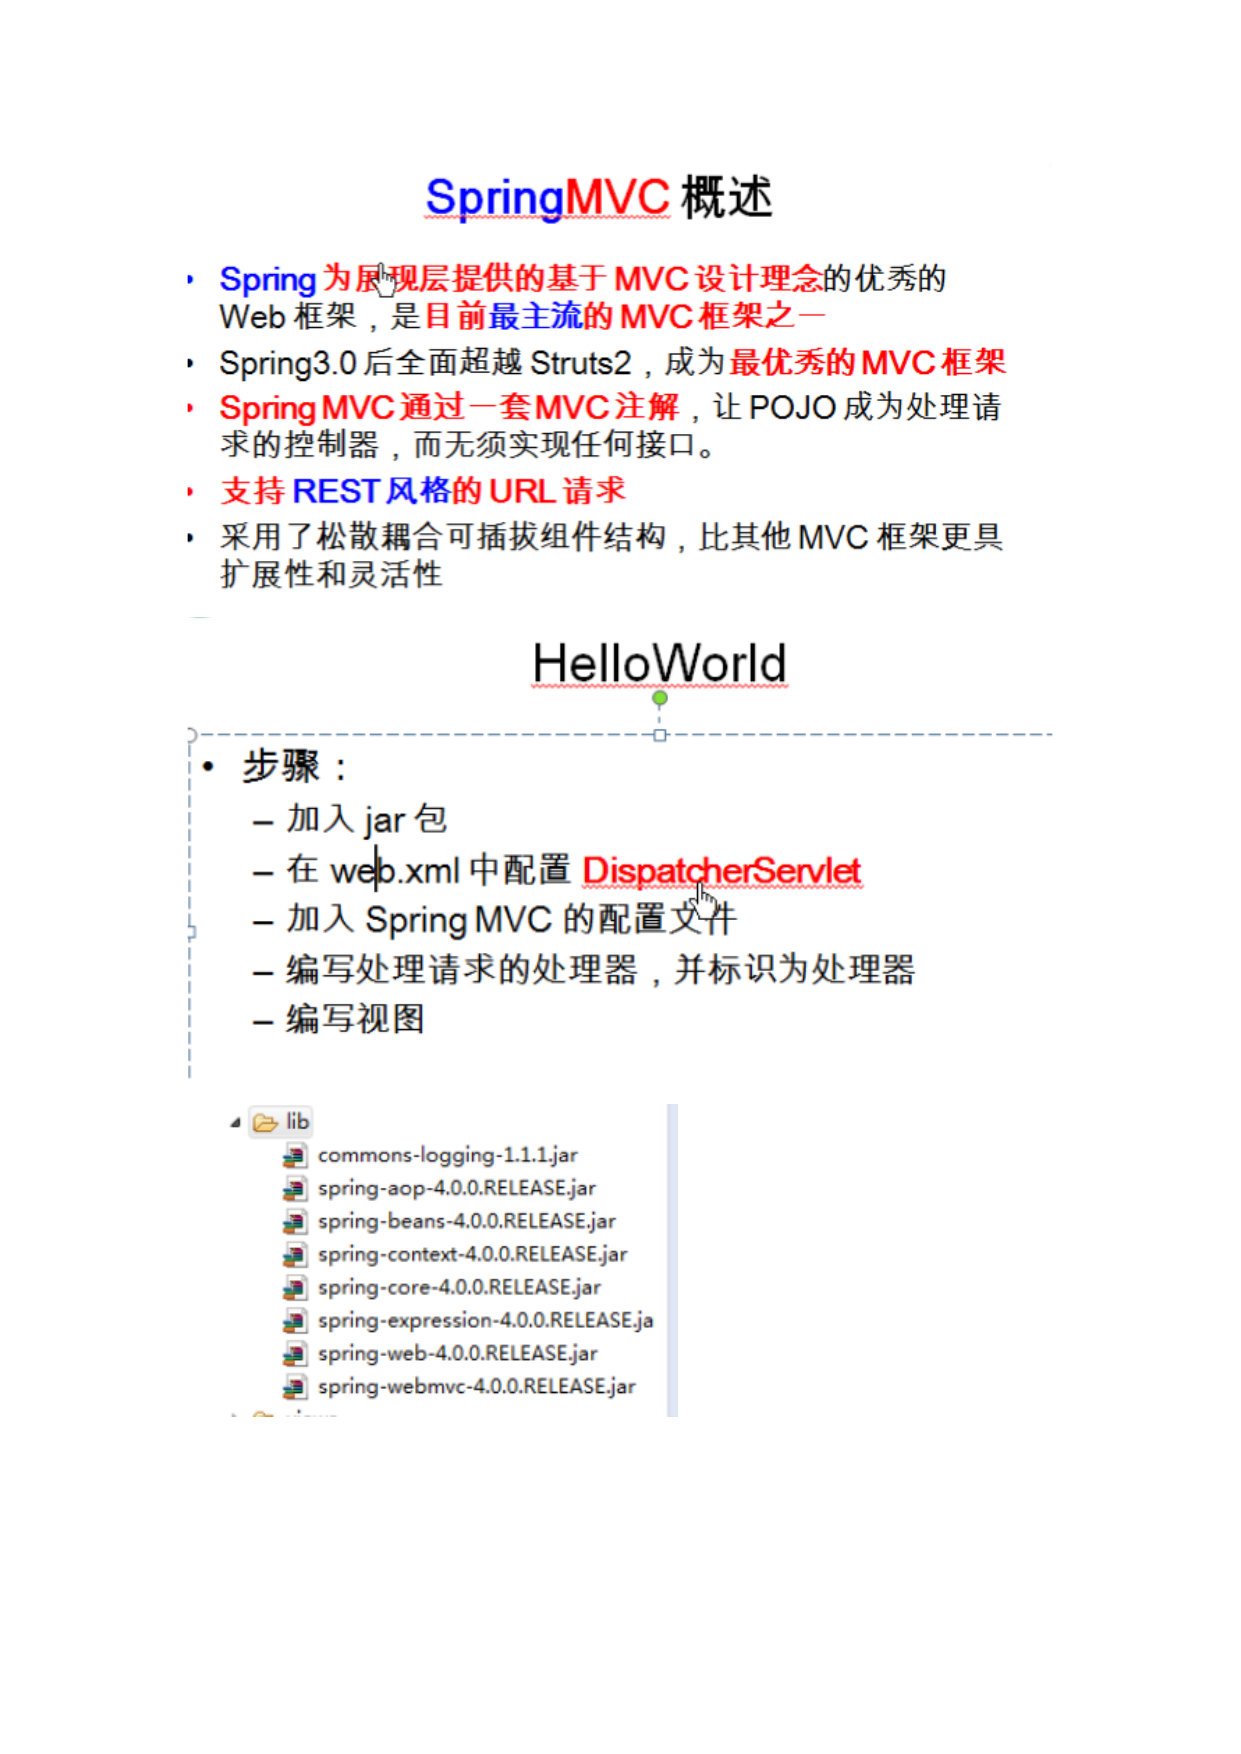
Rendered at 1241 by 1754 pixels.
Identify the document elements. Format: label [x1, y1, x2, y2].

picture [187, 617, 1053, 1080]
picture [187, 162, 1053, 613]
picture [187, 1104, 679, 1417]
